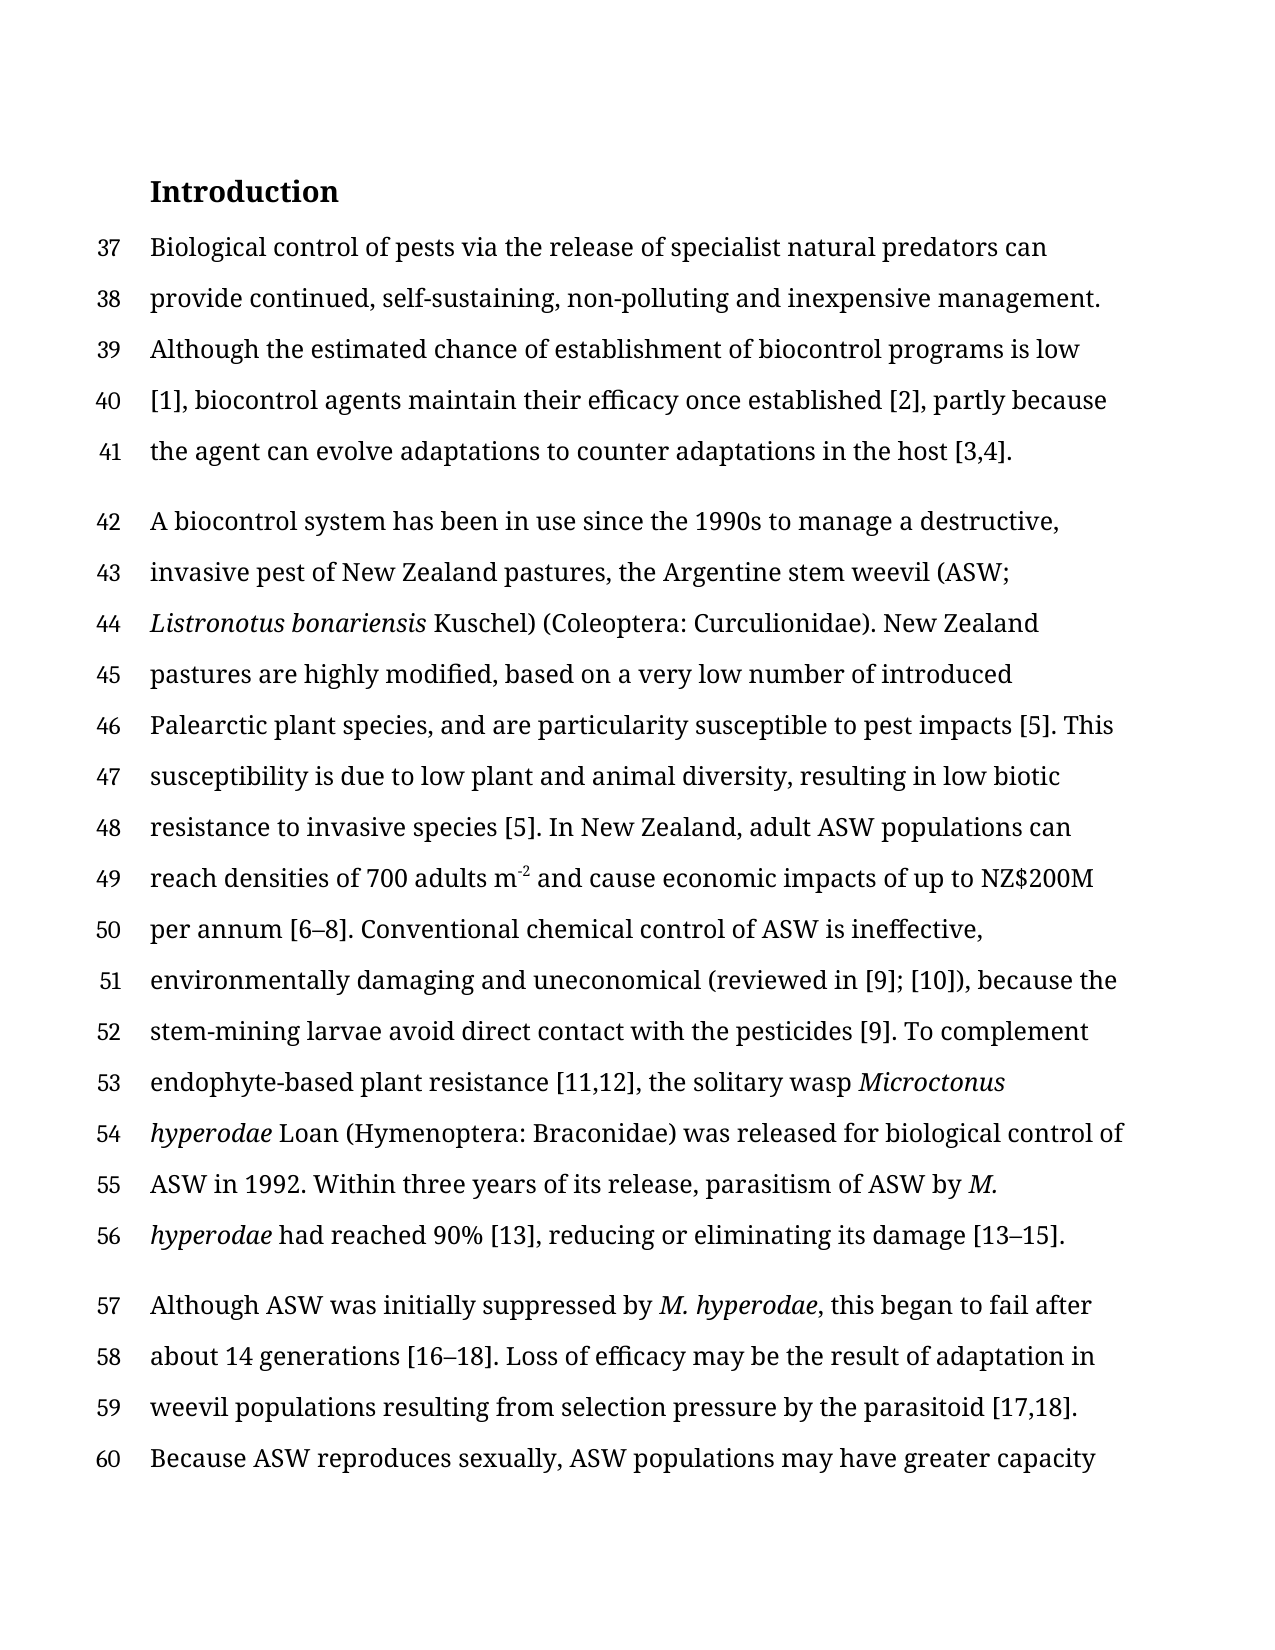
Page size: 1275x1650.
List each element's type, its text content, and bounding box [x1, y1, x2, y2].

subtitle Introduction [150, 171, 1125, 211]
text A biocontrol system has been in use since the 1990s to manage a destructive, invasive pest of New Zealand pastures, the Argentine stem weevil (ASW; Listronotus bonariensis Kuschel) (Coleoptera: Curculionidae). New Zealand pastures are highly modified, based on a very low number of introduced Palearctic plant species, and are particularity susceptible to pest impacts [5]. This susceptibility is due to low plant and animal diversity, resulting in low biotic resistance to invasive species [5]. In New Zealand, adult ASW populations can reach densities of 700 adults m-2 and cause economic impacts of up to NZ$200M per annum [6–8]. Conventional chemical control of ASW is ineffective, environmentally damaging and uneconomical (reviewed in [9]; [10]), because the stem-mining larvae avoid direct contact with the pesticides [9]. To complement endophyte-based plant resistance [11,12], the solitary wasp Microctonus hyperodae Loan (Hymenoptera: Braconidae) was released for biological control of ASW in 1992. Within three years of its release, parasitism of ASW by M. hyperodae had reached 90% [13], reducing or eliminating its damage [13–15]. [150, 503, 1125, 1252]
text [150, 1288, 1125, 1475]
text Biological control of pests via the release of specialist natural predators can provide continued, self-sustaining, non-polluting and inexpensive management. Although the estimated chance of establishment of biocontrol programs is low [1], biocontrol agents maintain their efficacy once established [2], partly because the agent can evolve adaptations to counter adaptations in the host [3,4]. [150, 229, 1125, 467]
